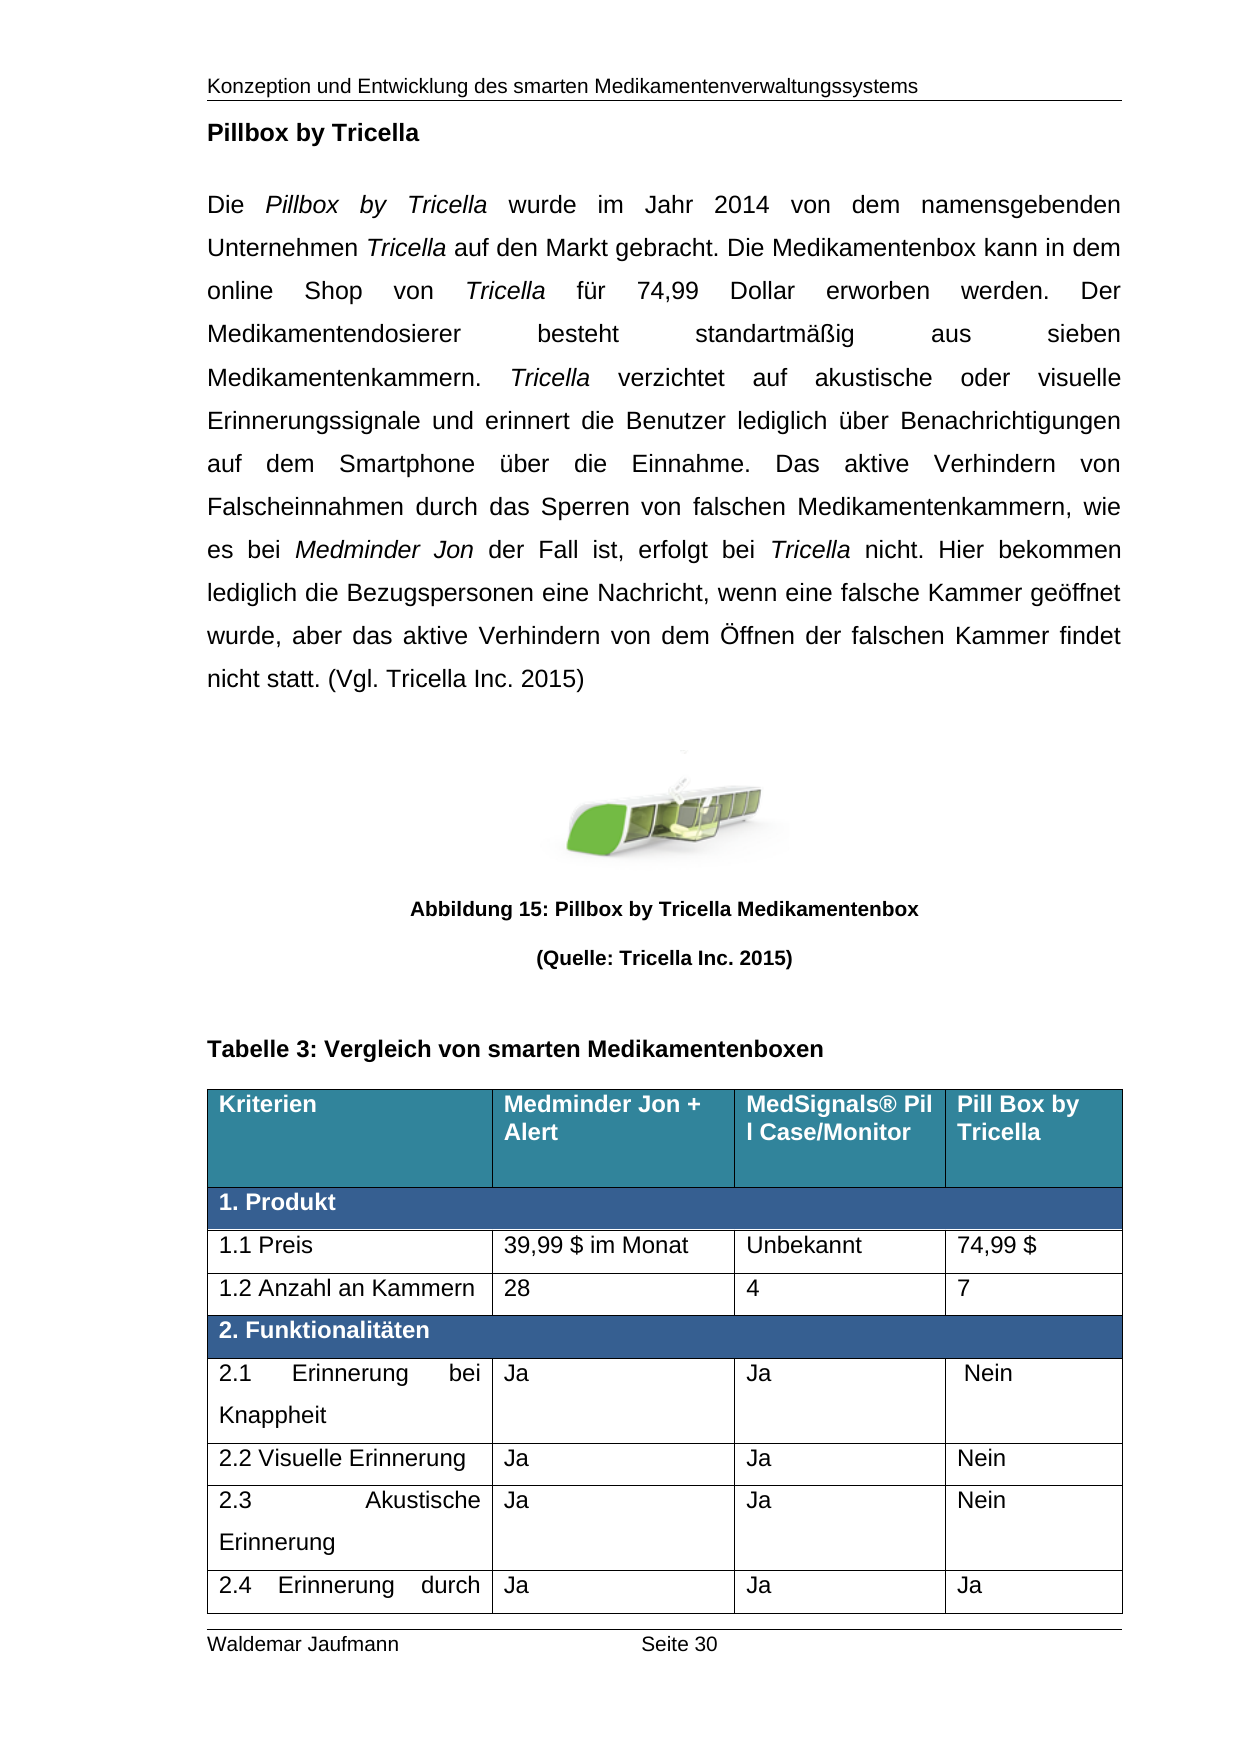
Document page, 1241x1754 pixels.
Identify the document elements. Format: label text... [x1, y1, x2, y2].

text (Quelle: Tricella Inc. 2015) [207, 945, 1122, 969]
table_cell Nein [946, 1444, 1122, 1485]
table_cell Ja [946, 1571, 1122, 1613]
text Abbildung 15: Pillbox by Tricella Medikamentenbox [207, 897, 1122, 921]
table_cell 2.1 Erinnerung bei Knappheit [208, 1359, 492, 1442]
table_cell Ja [493, 1444, 734, 1485]
picture [539, 750, 790, 885]
table_header MedSignals® Pill Case/Monitor [735, 1090, 945, 1187]
table_cell Nein [946, 1486, 1122, 1570]
table_header Medminder Jon + Alert [493, 1090, 734, 1187]
table_cell Ja [493, 1571, 734, 1613]
table_header Pill Box by Tricella [946, 1090, 1122, 1187]
table_cell 2.3 Akustische Erinnerung [208, 1486, 492, 1570]
table_cell 4 [735, 1274, 945, 1315]
table_cell Ja [735, 1444, 945, 1485]
text Pillbox by Tricella [207, 118, 1122, 147]
table_cell 39,99 $ im Monat [493, 1231, 734, 1272]
table_cell 2.2 Visuelle Erinnerung [208, 1444, 492, 1485]
table_cell 28 [493, 1274, 734, 1315]
text Tabelle 3: Vergleich von smarten Medikamentenboxen [207, 1035, 1122, 1063]
text Die Pillbox by Tricella wurde im Jahr 2014 von dem namensgebenden Unternehmen Tricella auf den Markt gebracht. Die Medikamentenbox kann in dem online Shop von Tricella für 74,99 Dollar erworben werden. Der Medikamentendosierer besteht standartmäßig aus sieben Medikamentenkammern. Tricella verzichtet auf akustische oder visuelle Erinnerungssignale und erinnert die Benutzer lediglich über Benachrichtigungen auf dem Smartphone über die Einnahme. Das aktive Verhindern von Falscheinnahmen durch das Sperren von falschen Medikamentenkammern, wie es bei Medminder Jon der Fall ist, erfolgt bei Tricella nicht. Hier bekommen lediglich die Bezugspersonen eine Nachricht, wenn eine falsche Kammer geöffnet wurde, aber das aktive Verhindern von dem Öffnen der falschen Kammer findet nicht statt. (Vgl. Tricella Inc. 2015) [207, 190, 1122, 693]
table_cell 2. Funktionalitäten [208, 1316, 1122, 1358]
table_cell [208, 1571, 492, 1613]
table_cell Ja [493, 1486, 734, 1570]
table_cell 1.2 Anzahl an Kammern [208, 1274, 492, 1315]
table_cell Ja [735, 1359, 945, 1442]
table_header Kriterien [208, 1090, 492, 1187]
table_cell 1.1 Preis [208, 1231, 492, 1272]
table_cell Ja [735, 1571, 945, 1613]
table_cell Ja [493, 1359, 734, 1442]
table_cell Ja [735, 1486, 945, 1570]
table_cell Nein [946, 1359, 1122, 1442]
table_cell 1. Produkt [208, 1188, 1122, 1229]
table_cell 74,99 $ [946, 1231, 1122, 1272]
table_cell Unbekannt [735, 1231, 945, 1272]
table_cell 7 [946, 1274, 1122, 1315]
